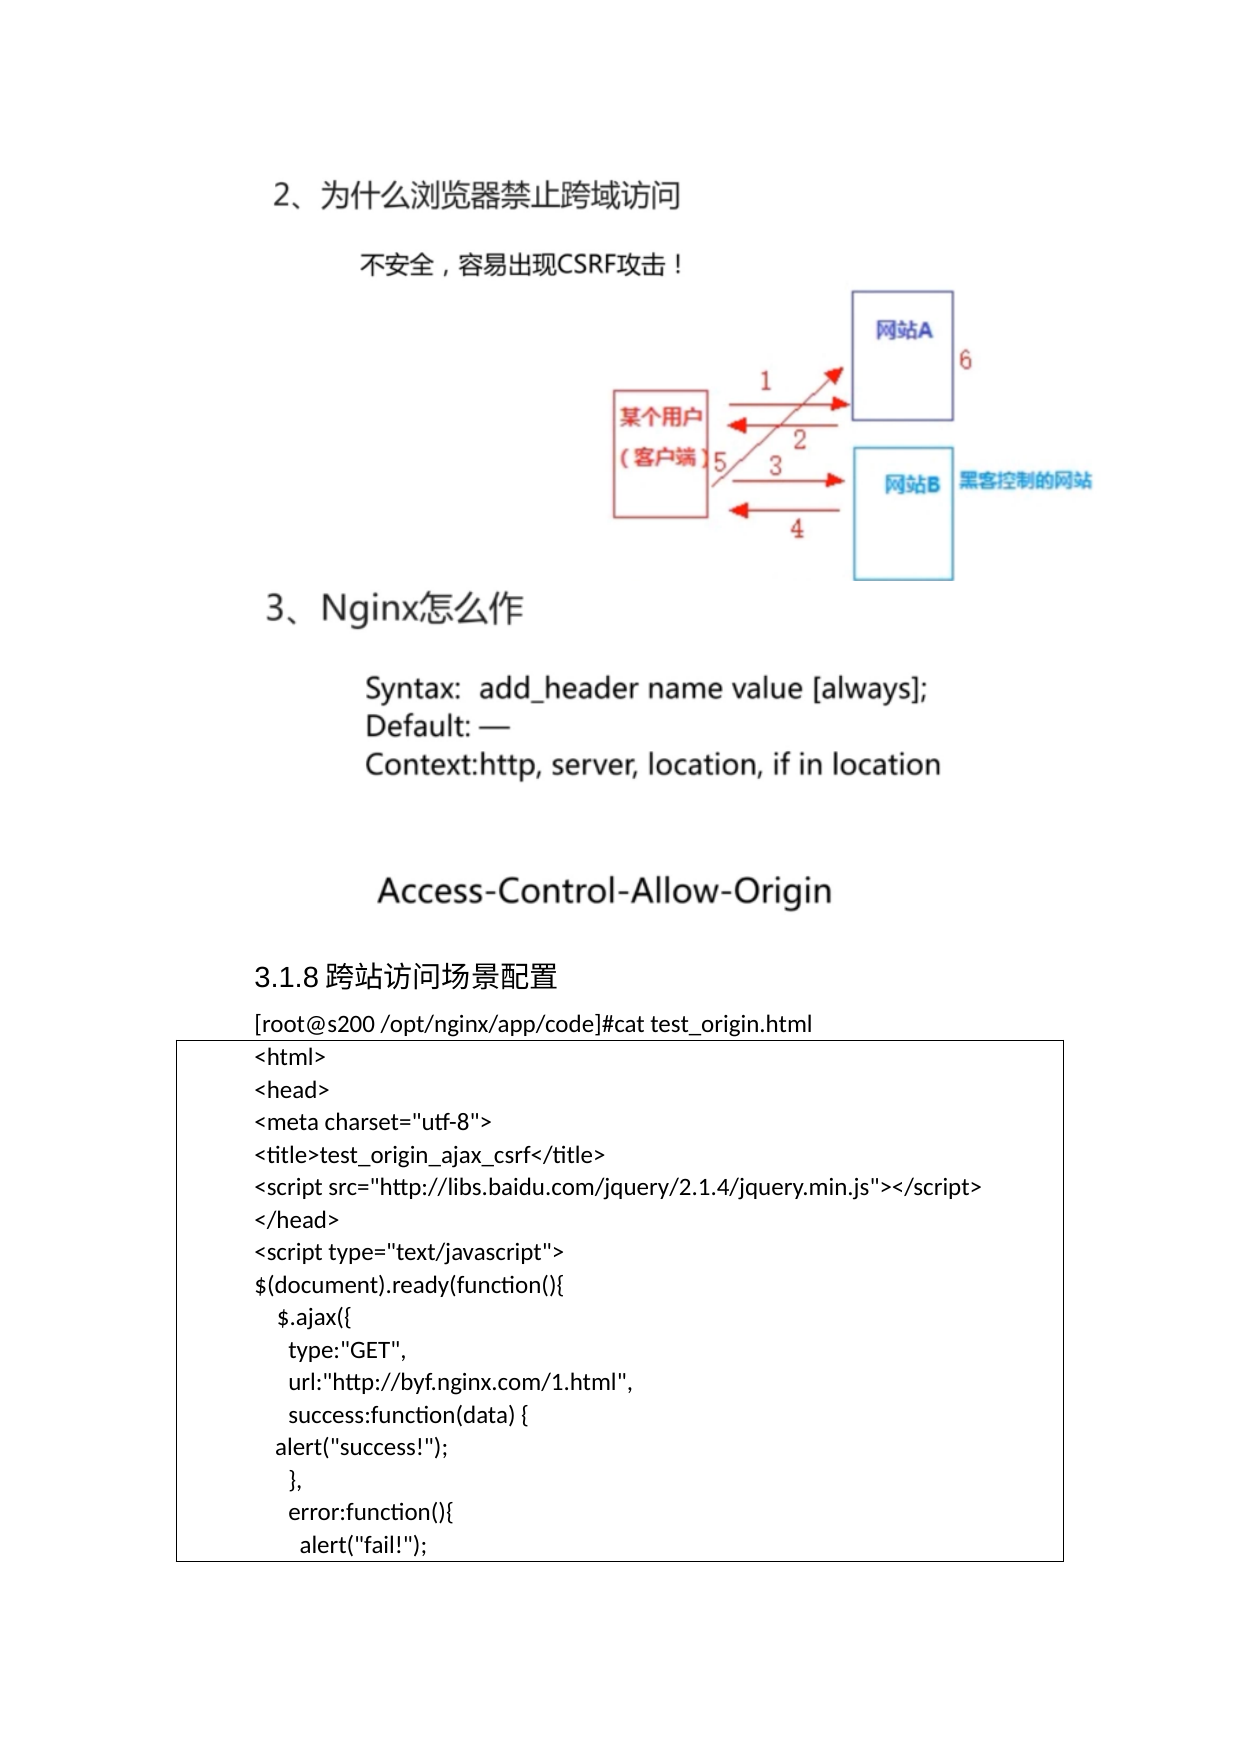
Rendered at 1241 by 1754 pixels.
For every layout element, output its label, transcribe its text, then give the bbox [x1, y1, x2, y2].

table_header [177, 1041, 1063, 1561]
picture [254, 584, 1119, 919]
picture [254, 162, 1119, 581]
text [root@s200 /opt/nginx/app/code]#cat test_origin.html [187, 1007, 1053, 1039]
subtitle 3.1.8跨站访问场景配置 [187, 942, 1053, 1007]
